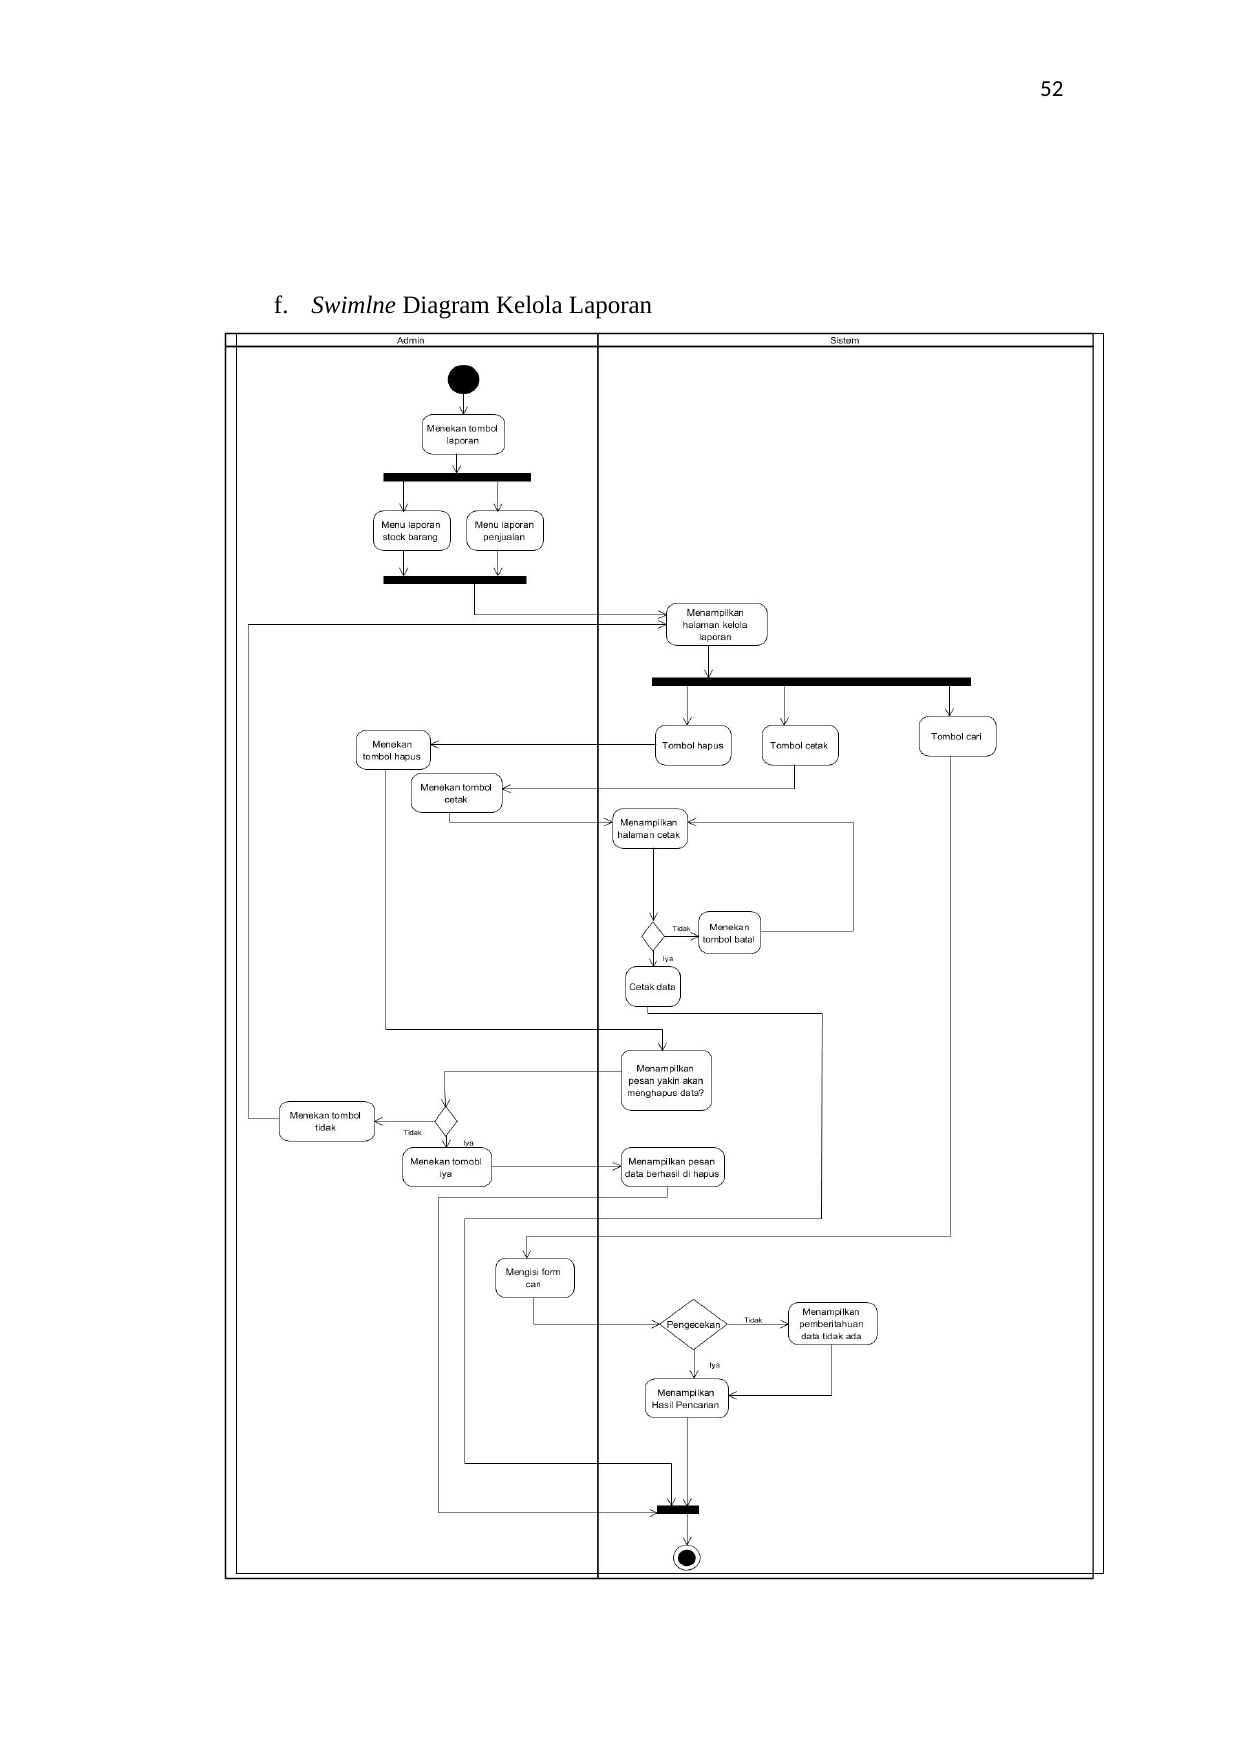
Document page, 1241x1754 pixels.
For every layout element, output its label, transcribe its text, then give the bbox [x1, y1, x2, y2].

picture [222, 331, 1096, 1581]
table_header [237, 334, 1103, 1572]
list Swimlne Diagram Kelola Laporan [274, 290, 1063, 319]
